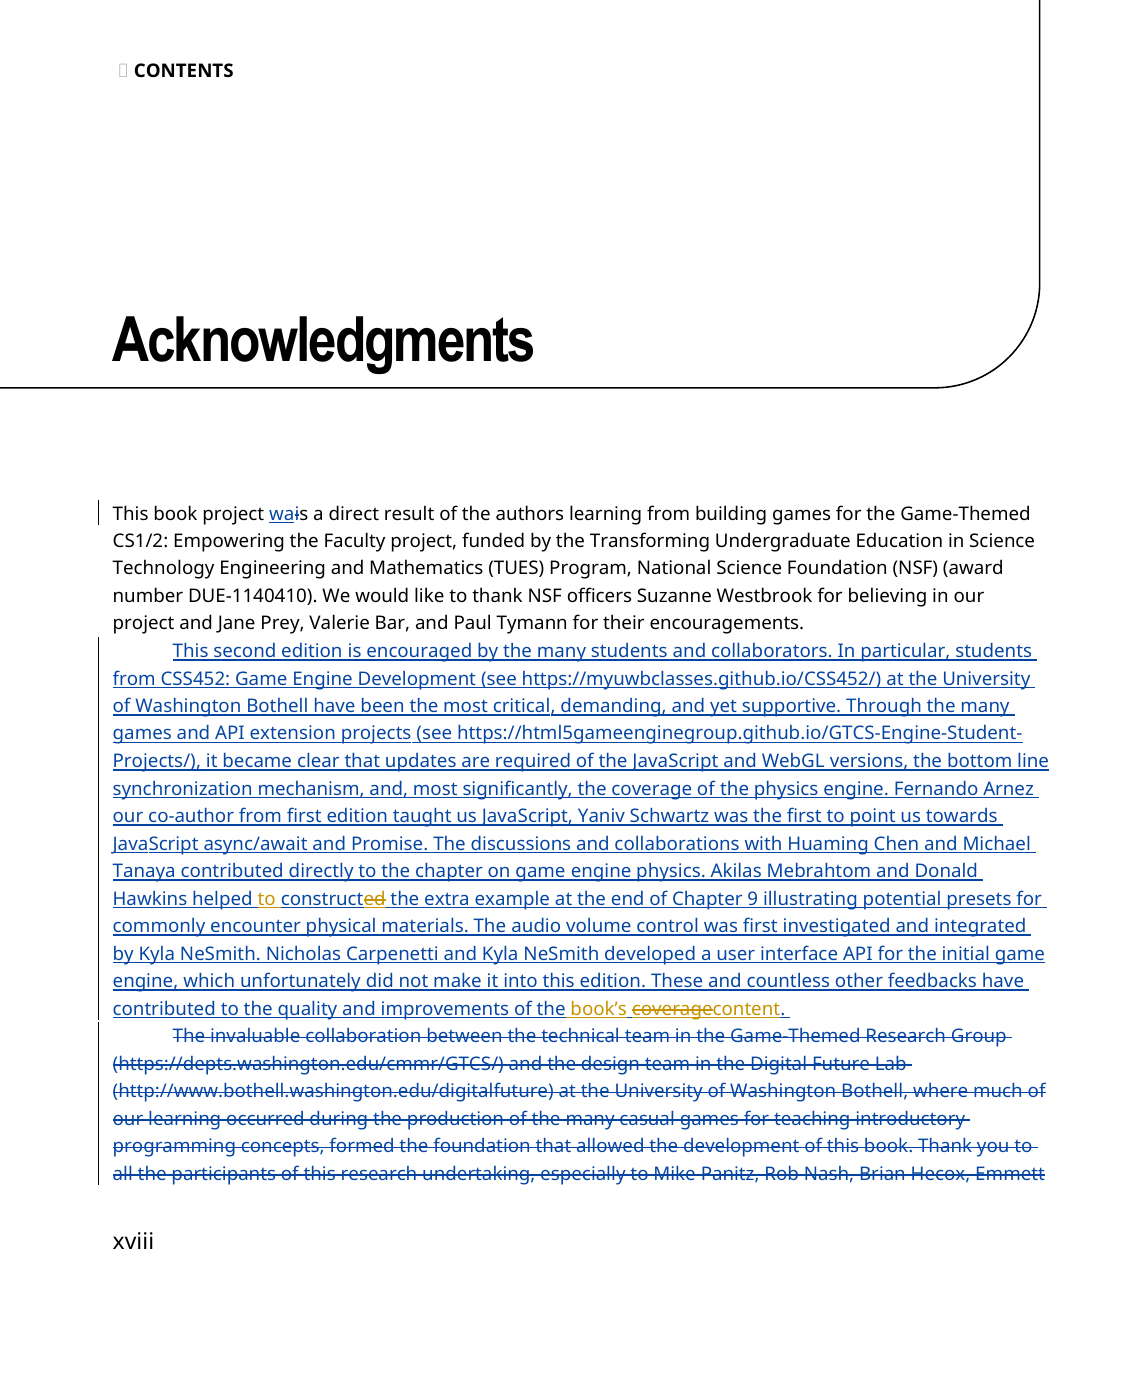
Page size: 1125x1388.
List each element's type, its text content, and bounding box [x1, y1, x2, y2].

text Acknowledgments [112, 303, 1050, 375]
text This book project s a direct result of the authors learning from building games for the Game-Themed CS1/2: Empowering the Faculty project, funded by the Transforming Undergraduate Education in Science Technology Engineering and Mathematics (TUES) Program, National Science Foundation (NSF) (award number DUE-1140410). We would like to thank NSF officers Suzanne Westbrook for believing in our project and Jane Prey, Valerie Bar, and Paul Tymann for their encouragements. [112, 500, 1050, 635]
